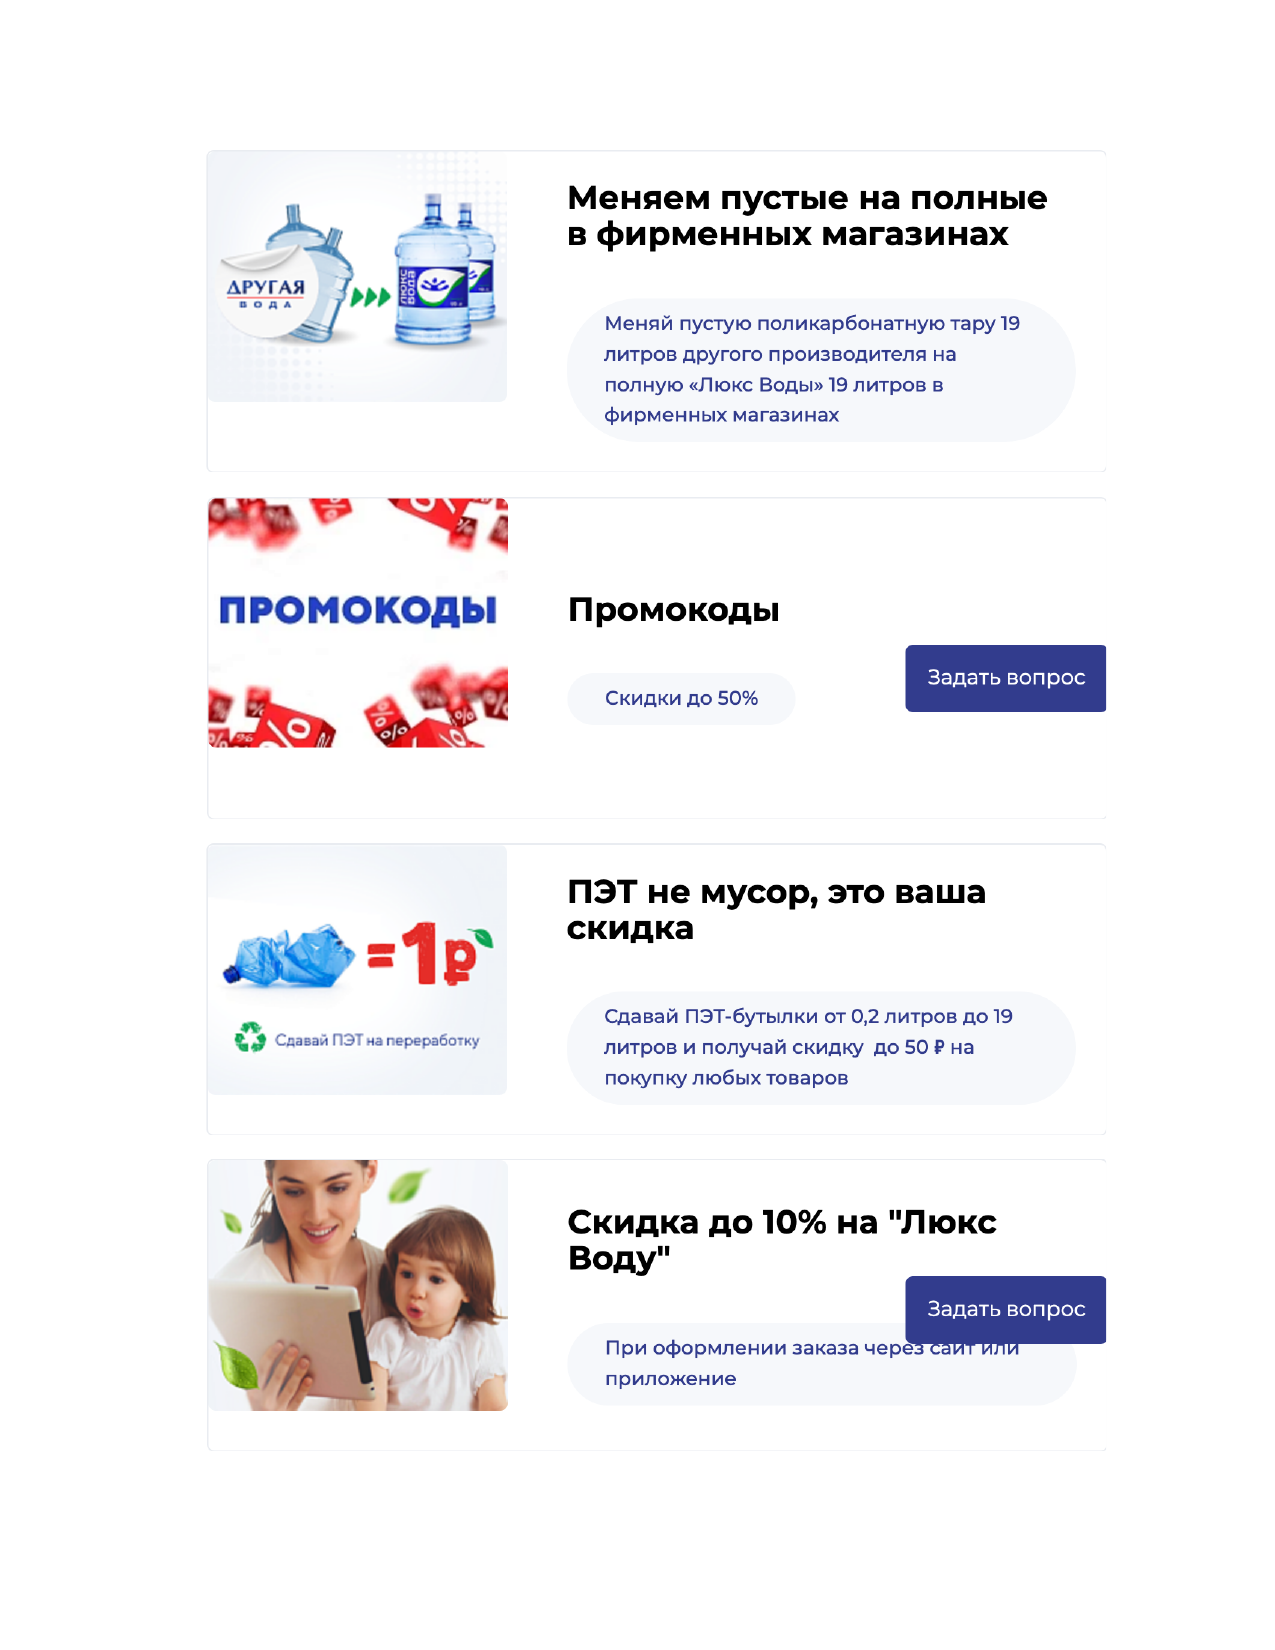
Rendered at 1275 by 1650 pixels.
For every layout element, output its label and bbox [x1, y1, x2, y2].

picture [206, 150, 1107, 472]
picture [206, 843, 1107, 1135]
picture [206, 1159, 1107, 1451]
picture [206, 496, 1107, 819]
